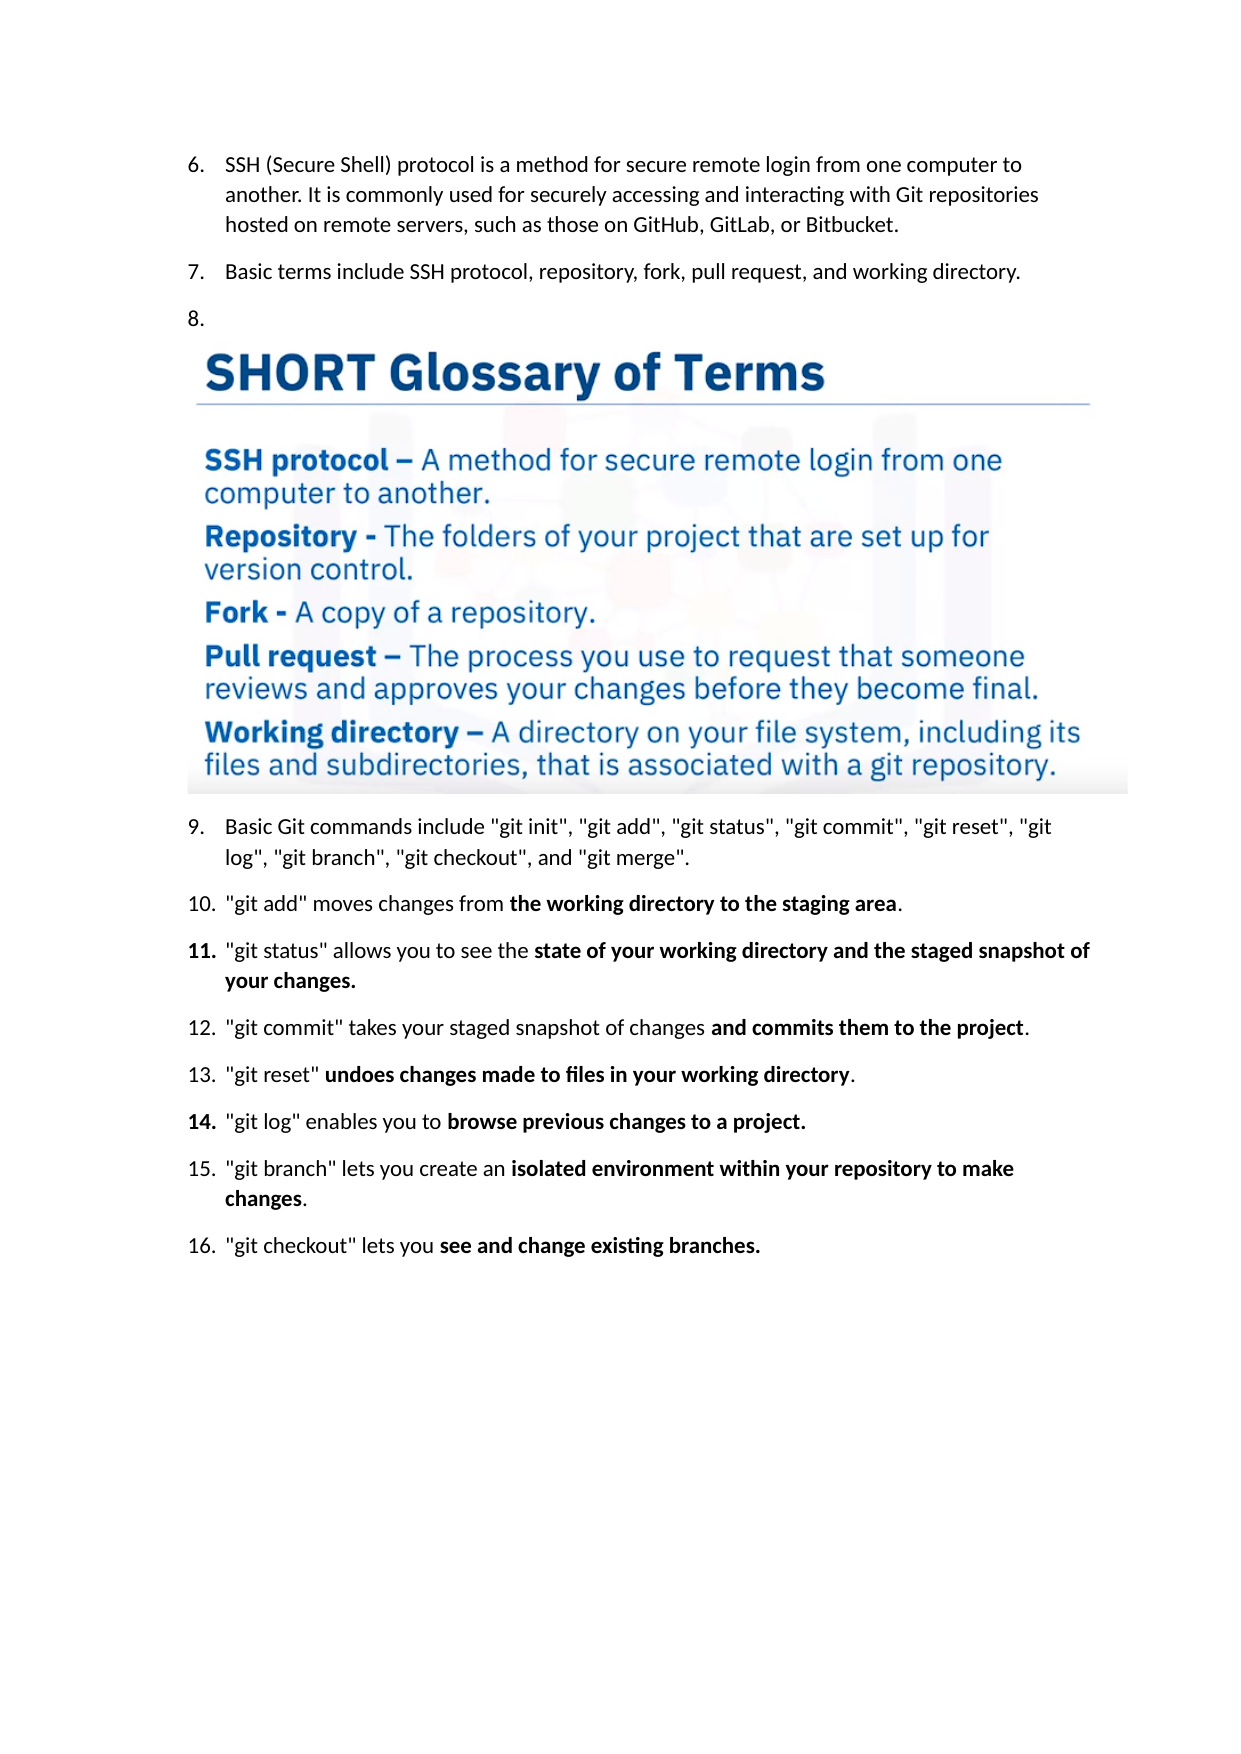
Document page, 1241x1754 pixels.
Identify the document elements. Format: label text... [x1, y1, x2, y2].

list "git reset" undoes changes made to files in your working directory. [187, 1060, 1090, 1088]
list "git branch" lets you create an isolated environment within your repository to make changes. [187, 1154, 1090, 1212]
list "git commit" takes your staged snapshot of changes and commits them to the project. [187, 1013, 1090, 1042]
list "git checkout" lets you see and change existing branches. [187, 1231, 1090, 1259]
picture [187, 334, 1128, 794]
list "git log" enables you to browse previous changes to a project. [187, 1107, 1090, 1135]
list Basic Git commands include "git init", "git add", "git status", "git commit", "git reset", "git log", "git branch", "git checkout", and "git merge". [187, 812, 1090, 871]
list "git add" moves changes from the working directory to the staging area. [187, 889, 1090, 918]
list "git status" allows you to see the state of your working directory and the staged snapshot of your changes. [187, 936, 1090, 995]
list Basic terms include SSH protocol, repository, fork, pull request, and working directory. [187, 257, 1090, 285]
list SSH (Secure Shell) protocol is a method for secure remote login from one computer to another. It is commonly used for securely accessing and interacting with Git repositories hosted on remote servers, such as those on GitHub, GitLab, or Bitbucket. [187, 150, 1090, 238]
